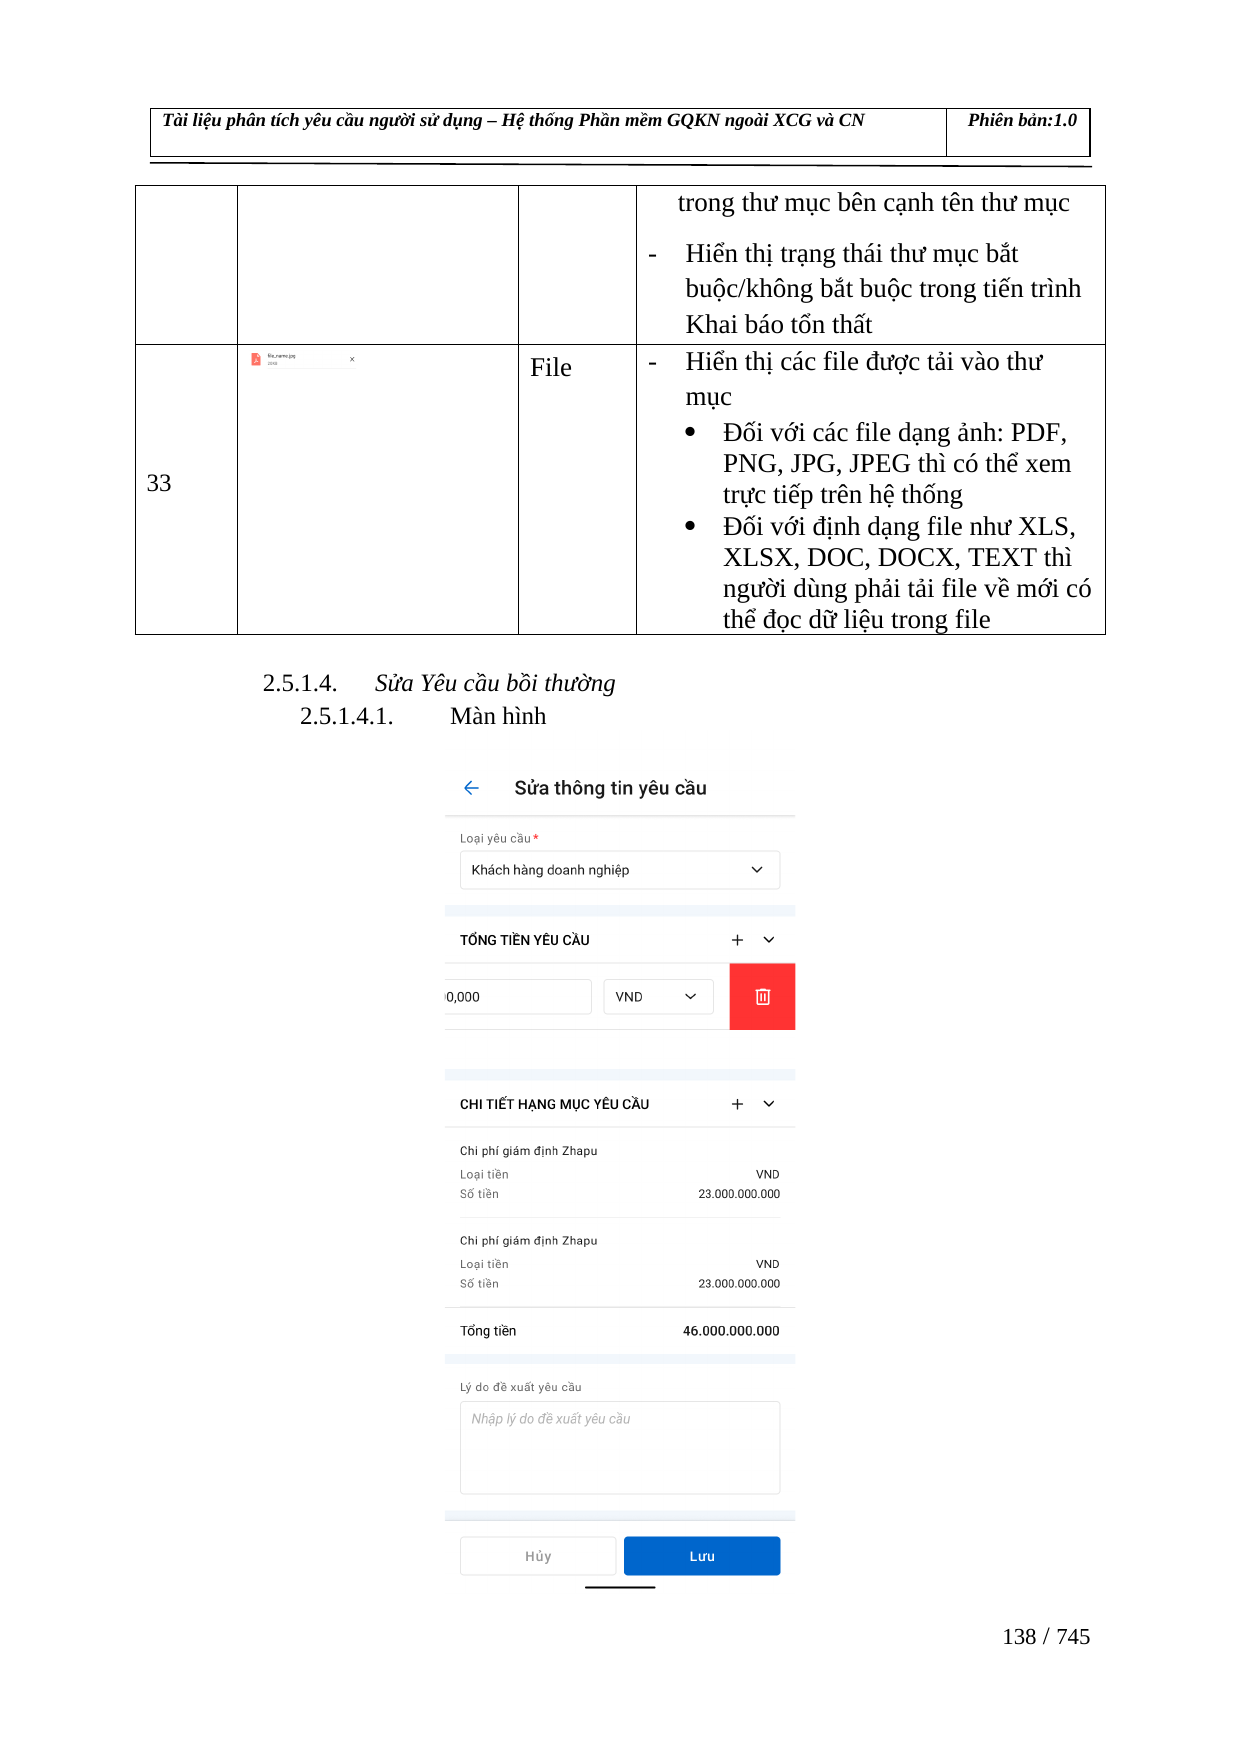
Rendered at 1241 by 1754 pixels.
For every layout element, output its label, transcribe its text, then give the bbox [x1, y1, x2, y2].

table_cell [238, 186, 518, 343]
picture [444, 730, 796, 1594]
subtitle Màn hình [300, 701, 1090, 730]
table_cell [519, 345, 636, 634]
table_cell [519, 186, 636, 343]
picture [248, 350, 360, 369]
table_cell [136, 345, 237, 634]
subtitle Sửa Yêu cầu bồi thường [263, 668, 1090, 697]
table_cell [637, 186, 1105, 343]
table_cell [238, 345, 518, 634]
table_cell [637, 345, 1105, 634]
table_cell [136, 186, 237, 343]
